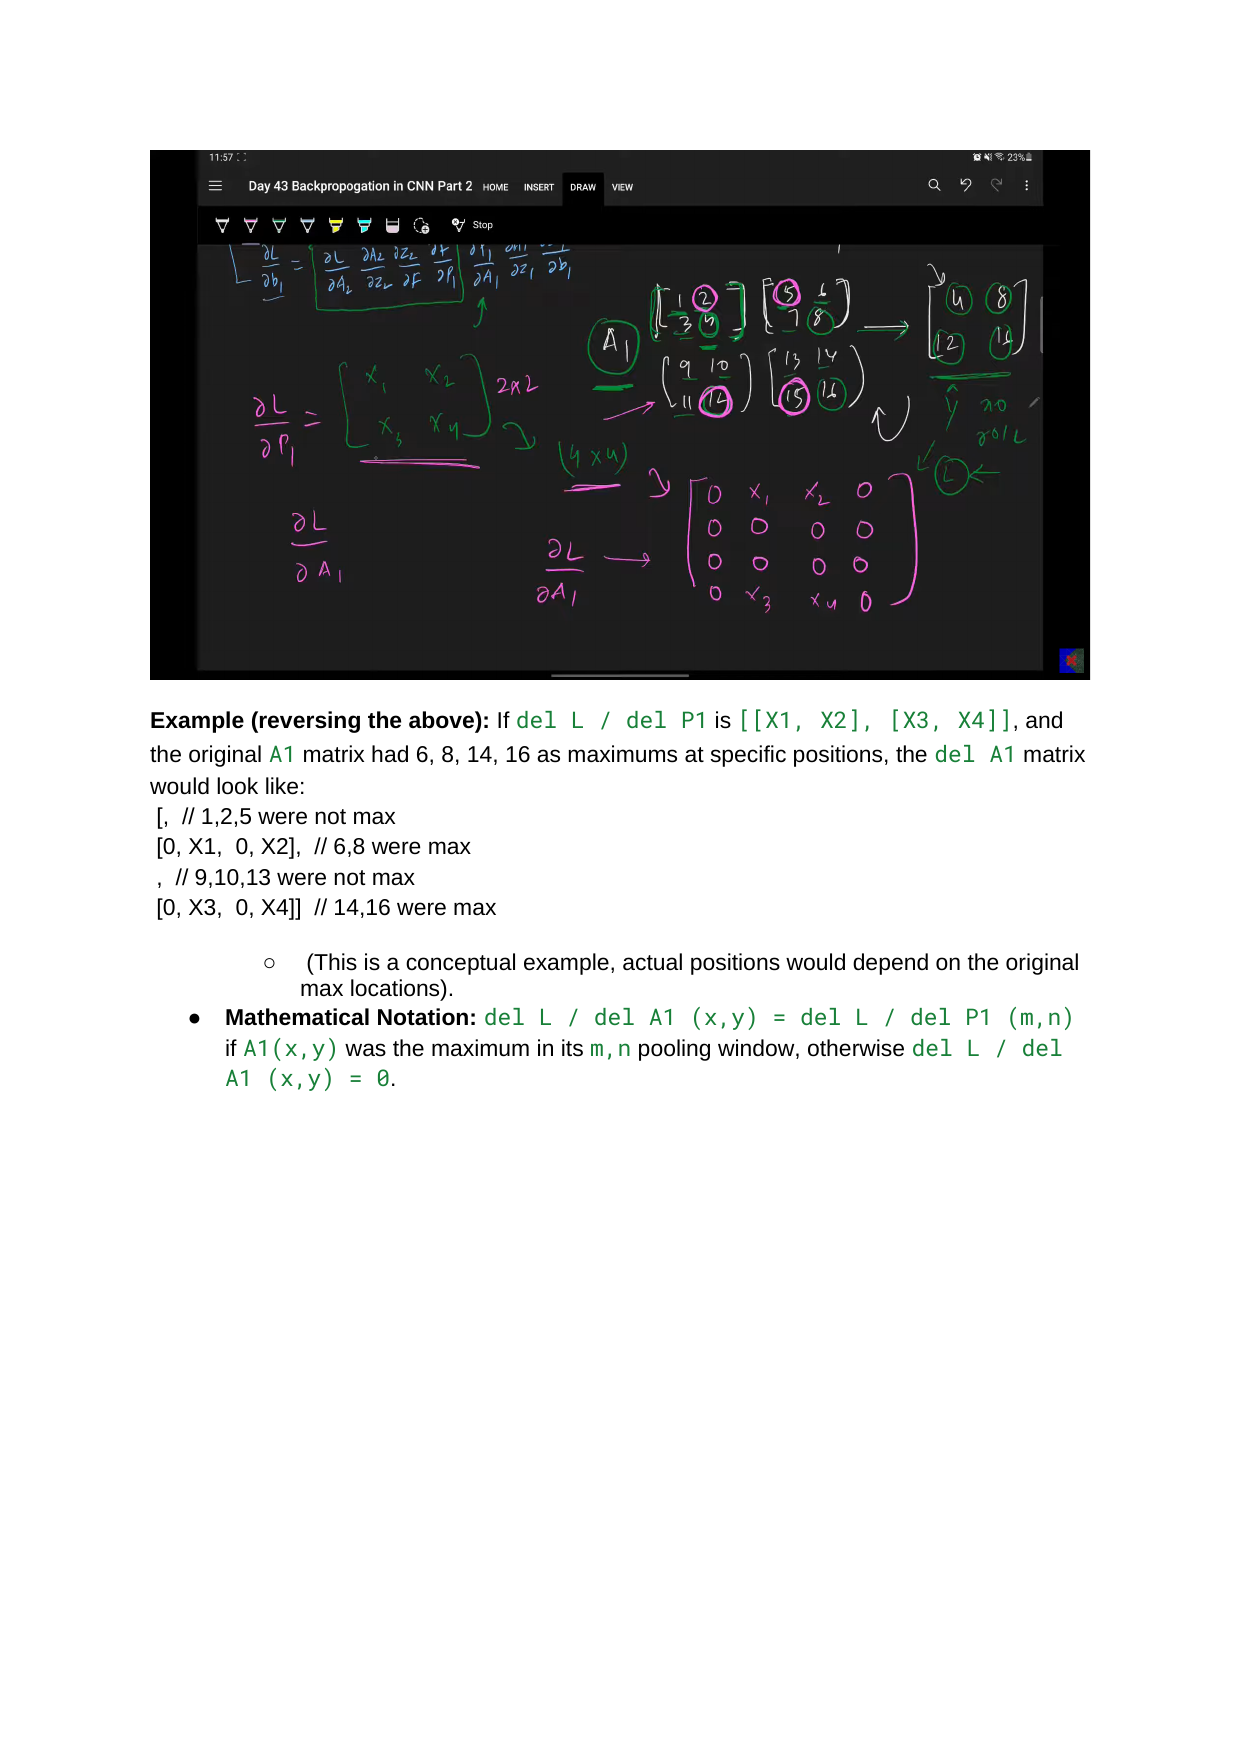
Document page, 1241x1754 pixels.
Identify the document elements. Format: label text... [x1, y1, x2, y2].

picture [150, 150, 1091, 680]
text Example (reversing the above): If del L / del P1 is [[X1, X2], [X3, X4]], and the original A1 matrix had 6, 8, 14, 16 as maximums at specific positions, the del A1 matrix would look like: [, // 1,2,5 were not max [150, 704, 1090, 829]
text [0, X1, 0, X2], // 6,8 were max [150, 833, 1090, 860]
list (This is a conceptual example, actual positions would depend on the original max locations). [262, 949, 1090, 1002]
text [0, X3, 0, X4]] // 14,16 were max [150, 894, 1090, 920]
text , // 9,10,13 were not max [150, 863, 1090, 890]
list Mathematical Notation: del L / del A1 (x,y) = del L / del P1 (m,n) if A1(x,y) was the maximum in its m,n pooling window, otherwise del L / del A1 (x,y) = 0. [187, 1002, 1090, 1092]
